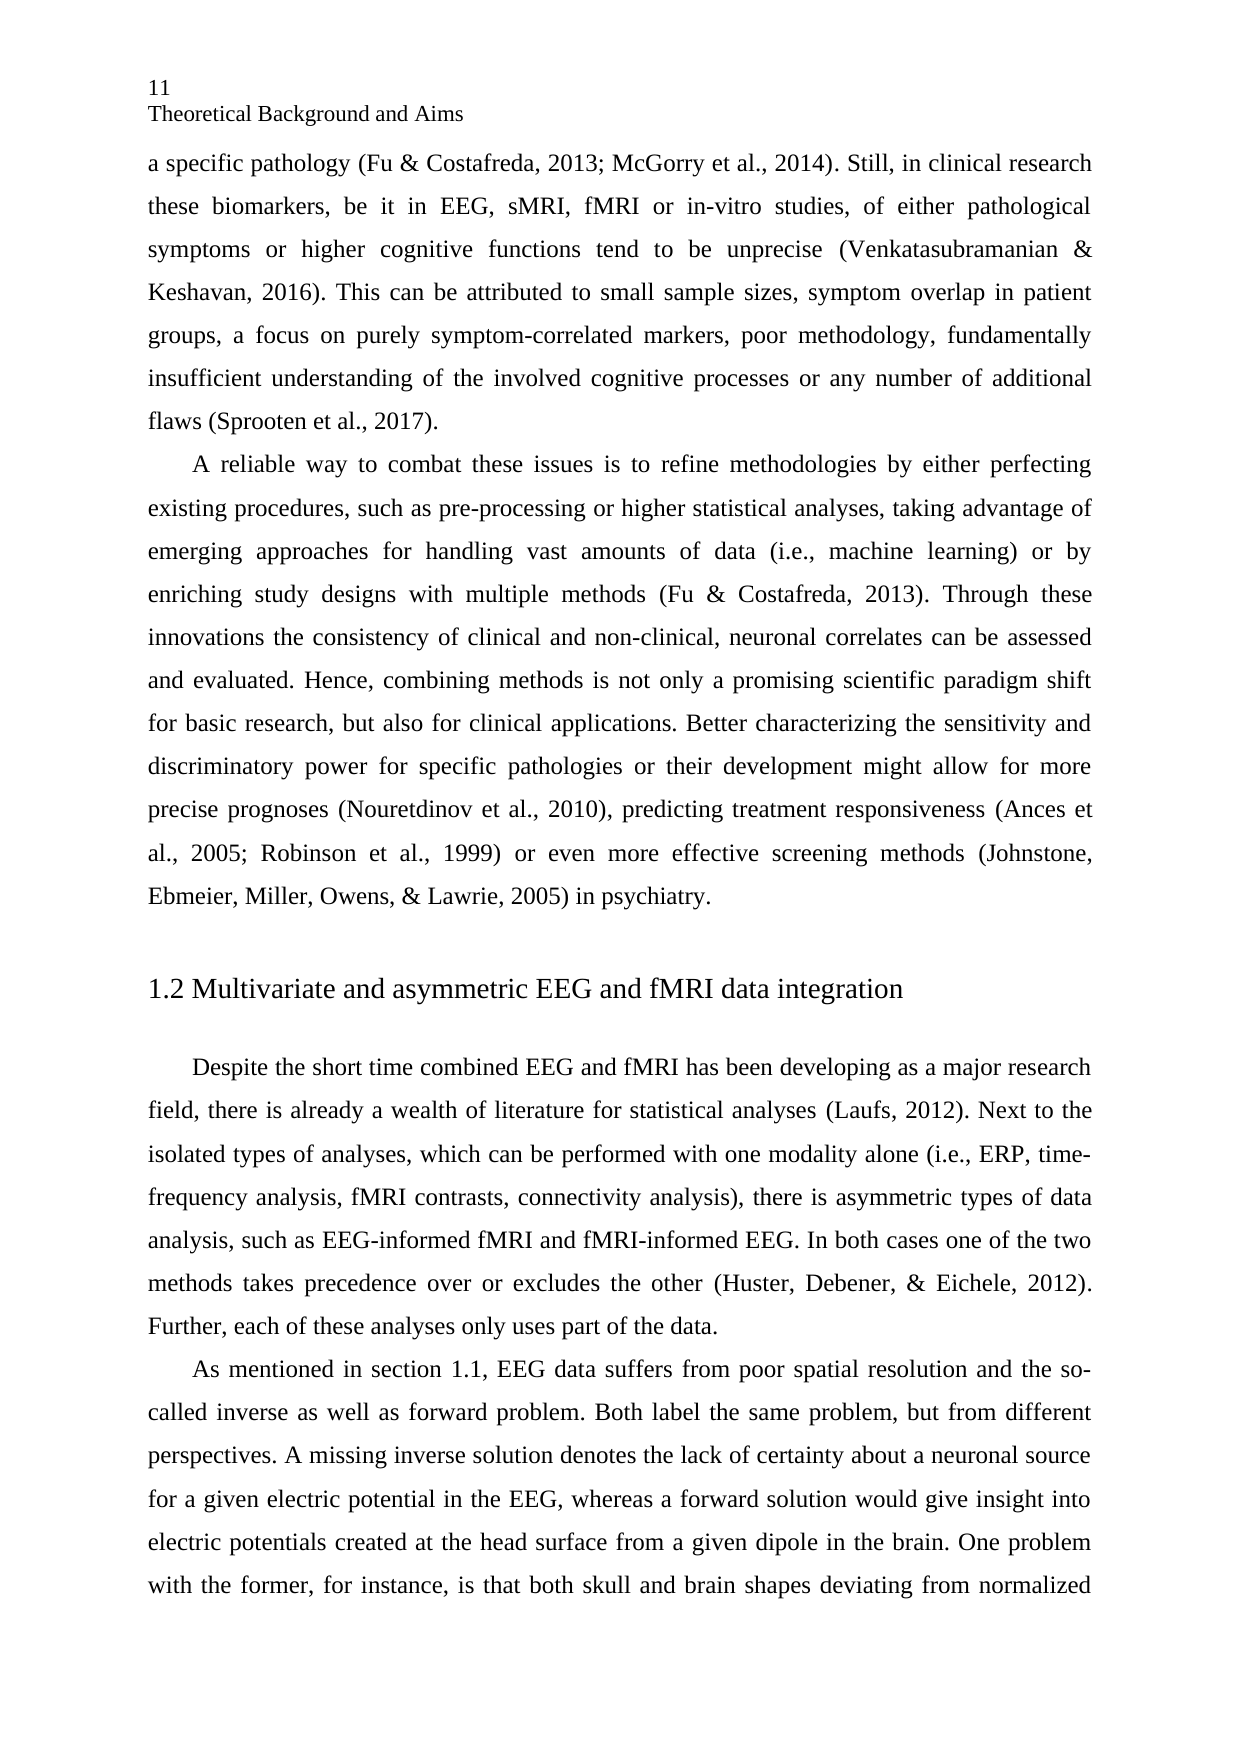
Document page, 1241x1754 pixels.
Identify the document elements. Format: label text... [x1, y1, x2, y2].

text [148, 148, 1093, 435]
text Despite the short time combined EEG and fMRI has been developing as a major research field, there is already a wealth of literature for statistical analyses (Laufs, 2012). Next to the isolated types of analyses, which can be performed with one modality alone (i.e., ERP, time-frequency analysis, fMRI contrasts, connectivity analysis), there is asymmetric types of data analysis, such as EEG-informed fMRI and fMRI-informed EEG. In both cases one of the two methods takes precedence over or excludes the other (Huster, Debener, & Eichele, 2012). Further, each of these analyses only uses part of the data. [148, 1052, 1093, 1340]
text A reliable way to combat these issues is to refine methodologies by either perfecting existing procedures, such as pre-processing or higher statistical analyses, taking advantage of emerging approaches for handling vast amounts of data (i.e., machine learning) or by enriching study designs with multiple methods (Fu & Costafreda, 2013). Through these innovations the consistency of clinical and non-clinical, neuronal correlates can be assessed and evaluated. Hence, combining methods is not only a promising scientific paradigm shift for basic research, but also for clinical applications. Better characterizing the sensitivity and discriminatory power for specific pathologies or their development might allow for more precise prognoses (Nouretdinov et al., 2010), predicting treatment responsiveness (Ances et al., 2005; Robinson et al., 1999) or even more effective screening methods (Johnstone, Ebmeier, Miller, Owens, & Lawrie, 2005) in psychiatry. [148, 449, 1093, 909]
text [148, 1354, 1093, 1599]
subtitle 1.2 Multivariate and asymmetric EEG and fMRI data integration [148, 971, 1093, 1005]
